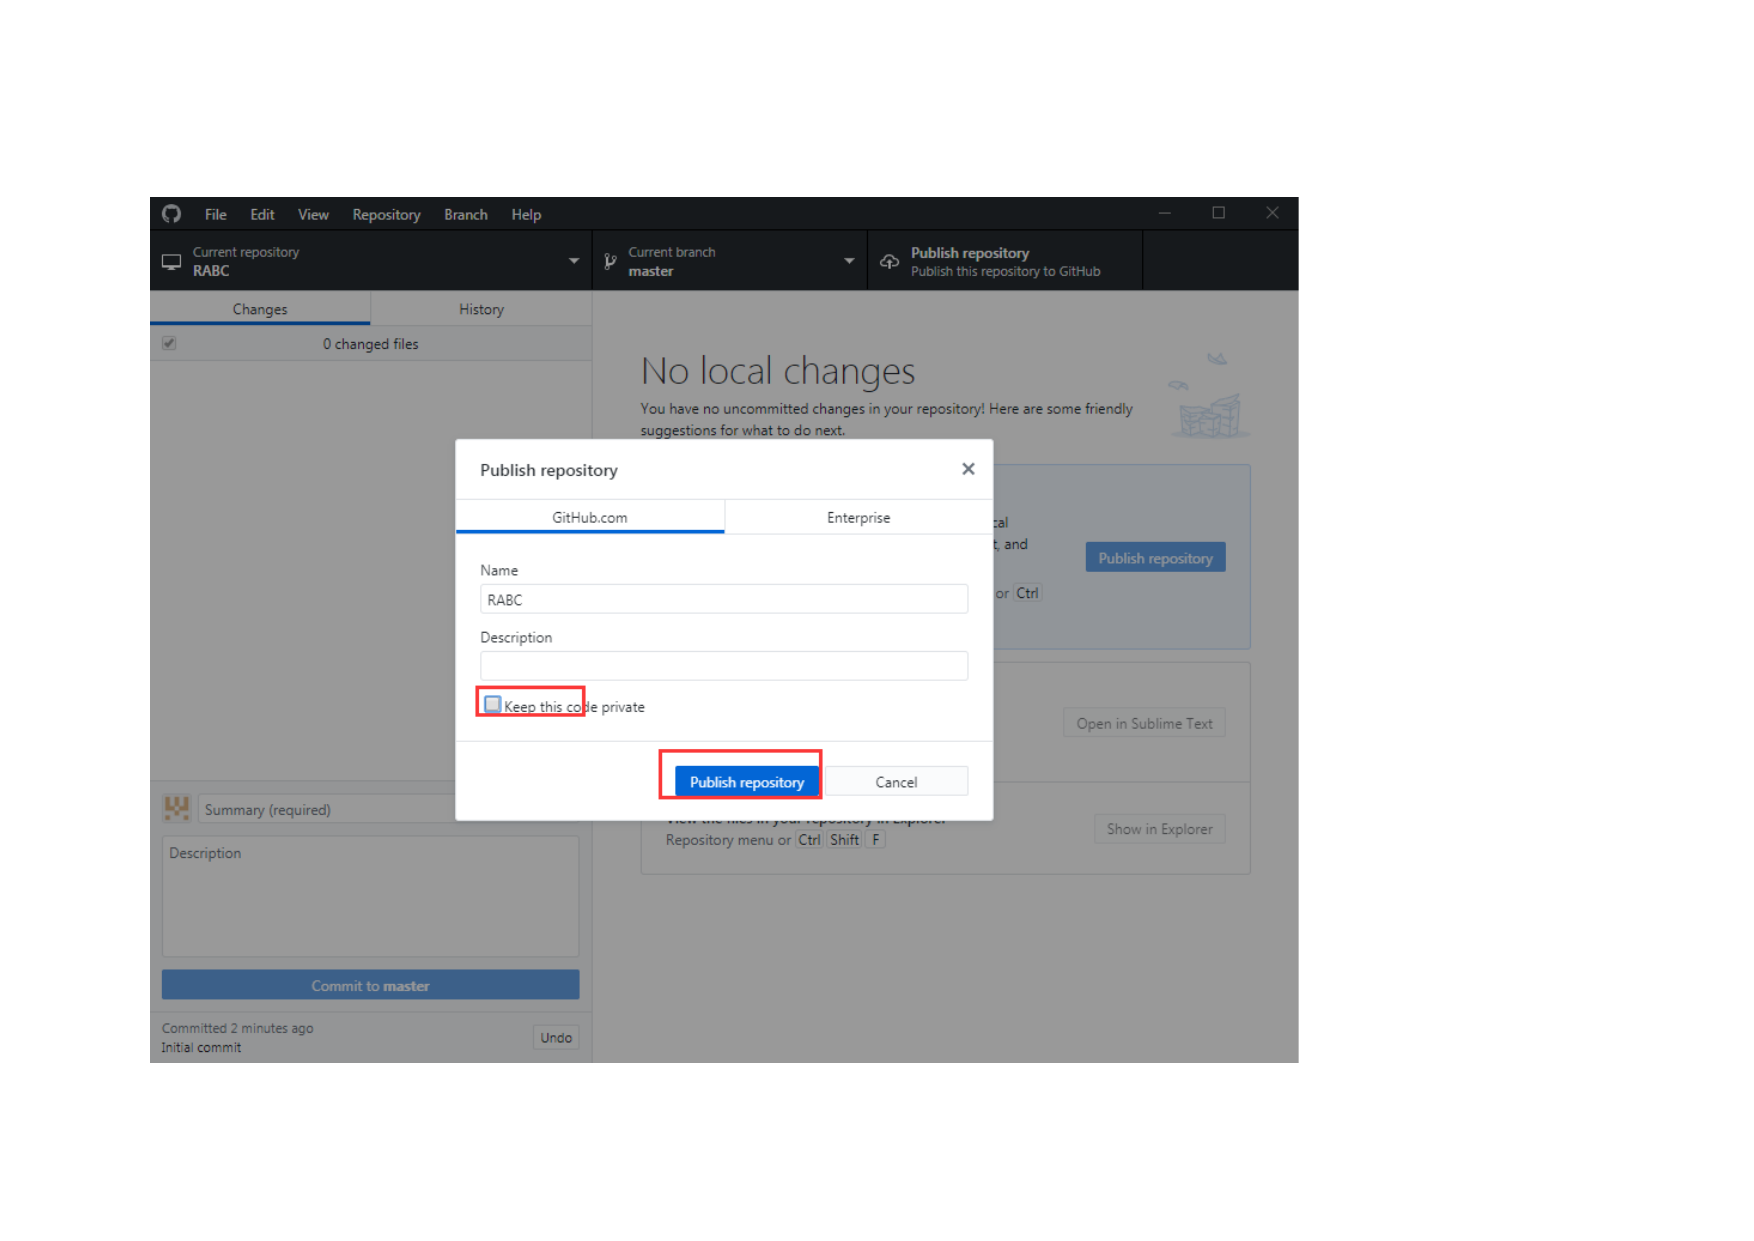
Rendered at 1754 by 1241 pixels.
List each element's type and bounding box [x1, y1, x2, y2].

picture [150, 197, 1299, 1063]
